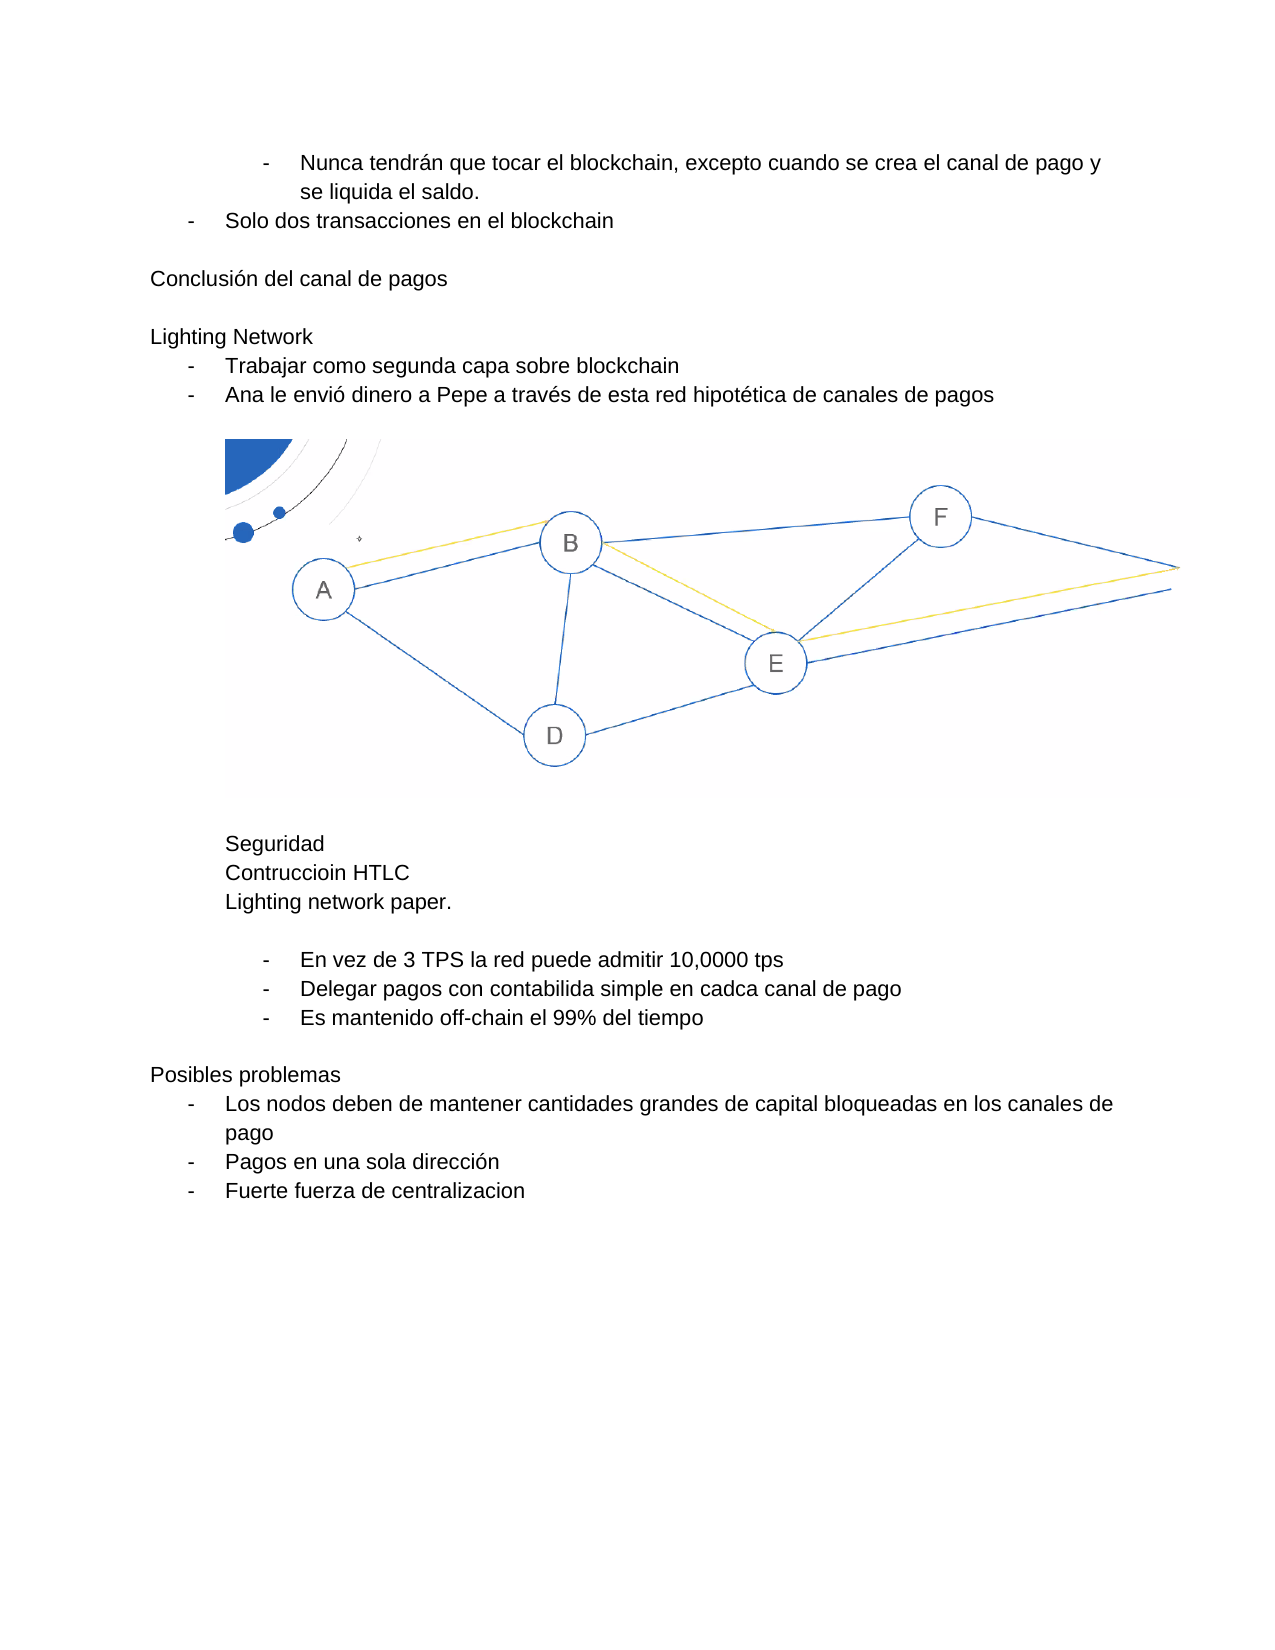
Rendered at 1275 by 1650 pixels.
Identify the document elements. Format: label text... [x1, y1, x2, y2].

list Es mantenido off-chain el 99% del tiempo [262, 1004, 1125, 1030]
text Posibles problemas [150, 1062, 1125, 1088]
list Trabajar como segunda capa sobre blockchain [187, 353, 1125, 378]
text Lighting network paper. [225, 889, 1125, 914]
list Fuerte fuerza de centralizacion [187, 1178, 1125, 1203]
list Pagos en una sola dirección [187, 1149, 1125, 1174]
list Ana le envió dinero a Pepe a través de esta red hipotética de canales de pagos [187, 382, 1125, 407]
list Nunca tendrán que tocar el blockchain, excepto cuando se crea el canal de pago y se liquida el saldo. [262, 150, 1125, 204]
list Los nodos deben de mantener cantidades grandes de capital bloqueadas en los canales de pago [187, 1091, 1125, 1146]
list Delegar pagos con contabilida simple en cadca canal de pago [262, 976, 1125, 1001]
text Lighting Network [150, 324, 1125, 349]
list En vez de 3 TPS la red puede admitir 10,0000 tps [262, 947, 1125, 972]
picture [225, 439, 1200, 798]
text Conclusión del canal de pagos [150, 266, 1125, 291]
list Solo dos transacciones en el blockchain [187, 208, 1125, 233]
text Seguridad [225, 831, 1125, 856]
text Contruccioin HTLC [225, 860, 1125, 885]
